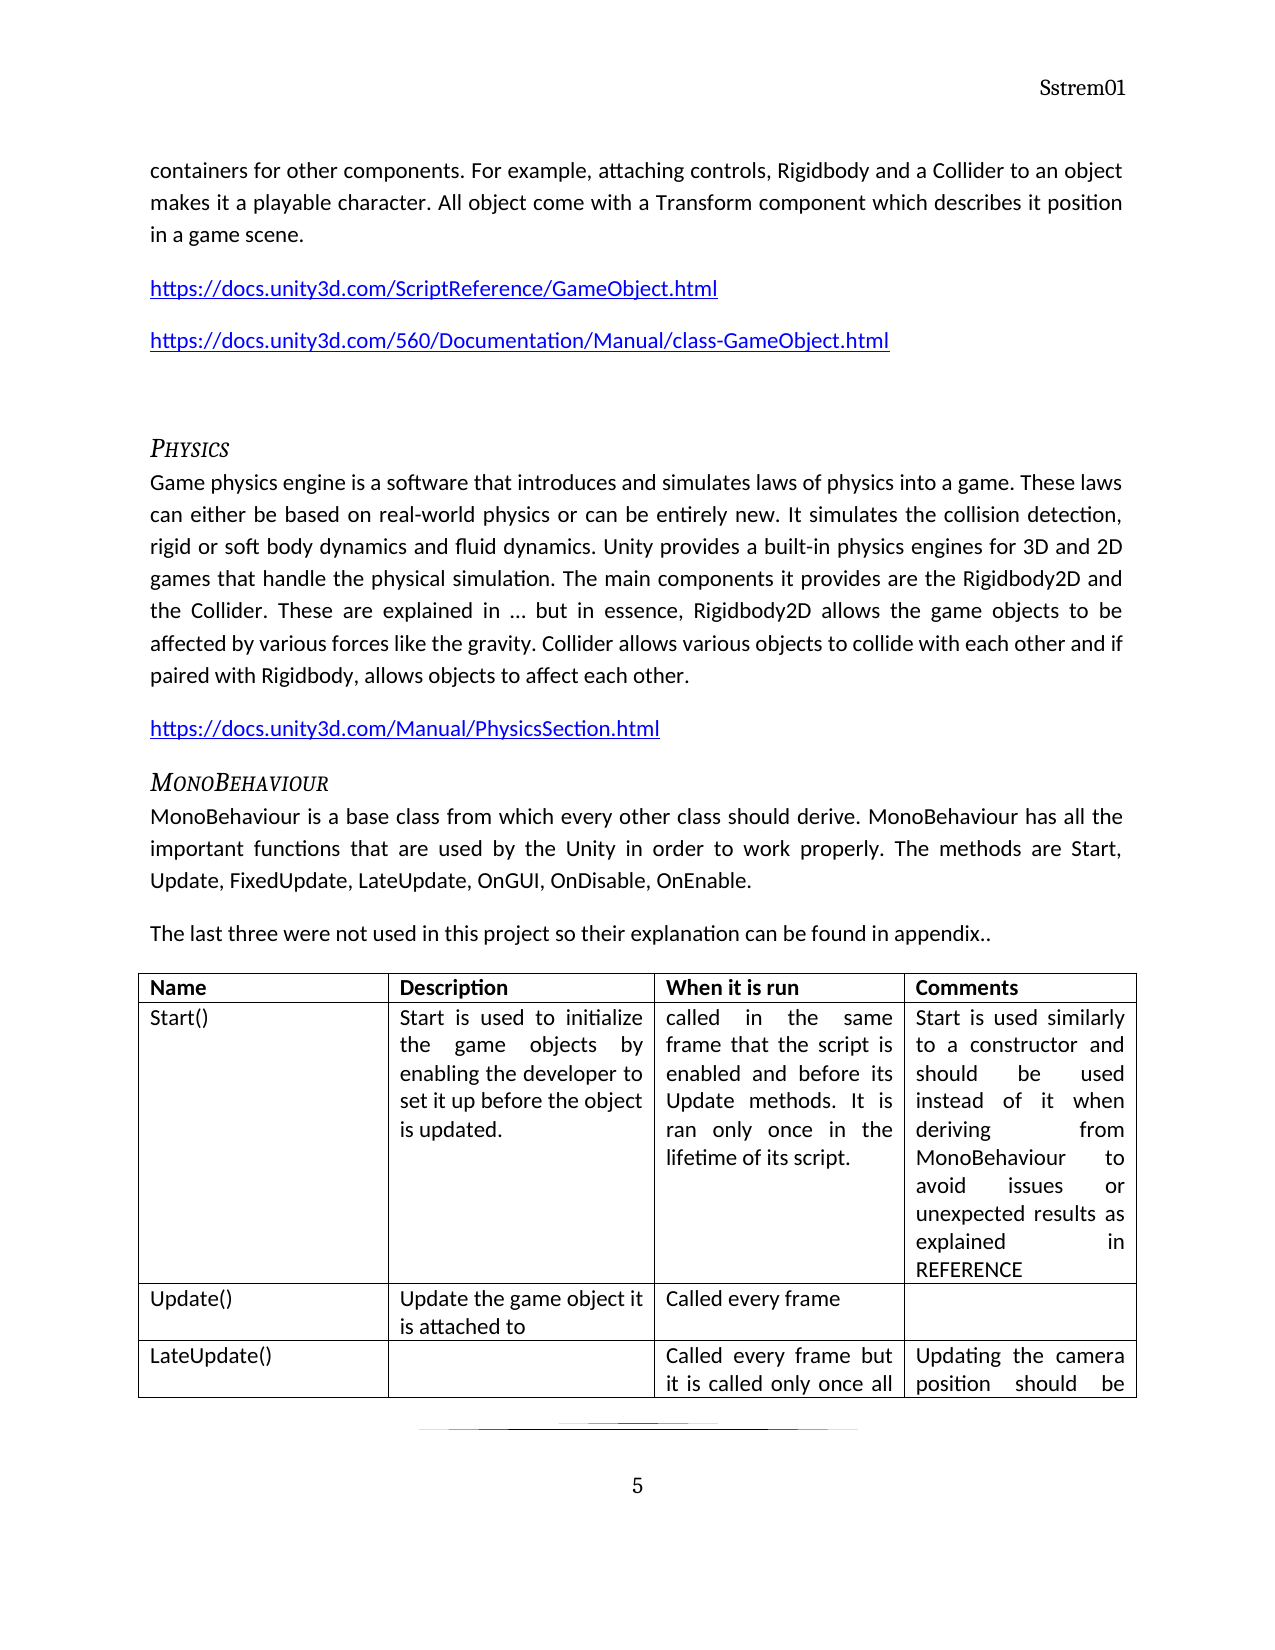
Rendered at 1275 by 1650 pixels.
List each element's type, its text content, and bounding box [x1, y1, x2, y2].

table_cell Update the game object it is attached to [389, 1284, 654, 1340]
subtitle Physics [150, 433, 1125, 464]
text The last three were not used in this project so their explanation can be found in appendix.. [150, 919, 1125, 947]
table_cell Start is used to initialize the game objects by enabling the developer to set it up before the object is updated. [389, 1003, 654, 1283]
table_cell LateUpdate() [139, 1341, 388, 1397]
table_cell Called every frame [655, 1284, 904, 1340]
table_header Name [139, 974, 388, 1002]
table_header When it is run [655, 974, 904, 1002]
table_header Comments [905, 974, 1136, 1002]
table_cell [905, 1284, 1136, 1340]
text https://docs.unity3d.com/Manual/PhysicsSection.html [150, 714, 1125, 742]
table_cell Start() [139, 1003, 388, 1283]
text MonoBehaviour is a base class from which every other class should derive. MonoBehaviour has all the important functions that are used by the Unity in order to work properly. The methods are Start, Update, FixedUpdate, LateUpdate, OnGUI, OnDisable, OnEnable. [150, 802, 1125, 894]
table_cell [655, 1341, 904, 1397]
table_cell [389, 1341, 654, 1397]
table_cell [905, 1341, 1136, 1397]
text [150, 156, 1125, 249]
subtitle MonoBehaviour [150, 767, 1125, 798]
table_cell Update() [139, 1284, 388, 1340]
table_cell called in the same frame that the script is enabled and before its Update methods. It is ran only once in the lifetime of its script. [655, 1003, 904, 1283]
text Game physics engine is a software that introduces and simulates laws of physics into a game. These laws can either be based on real-world physics or can be entirely new. It simulates the collision detection, rigid or soft body dynamics and fluid dynamics. Unity provides a built-in physics engines for 3D and 2D games that handle the physical simulation. The main components it provides are the Rigidbody2D and the Collider. These are explained in … but in essence, Rigidbody2D allows the game objects to be affected by various forces like the gravity. Collider allows various objects to collide with each other and if paired with Rigidbody, allows objects to affect each other. [150, 468, 1125, 689]
text https://docs.unity3d.com/ScriptReference/GameObject.html [150, 274, 1125, 302]
text https://docs.unity3d.com/560/Documentation/Manual/class-GameObject.html [150, 327, 1125, 355]
table_cell Start is used similarly to a constructor and should be used instead of it when deriving from MonoBehaviour to avoid issues or unexpected results as explained in REFERENCE [905, 1003, 1136, 1283]
table_header Description [389, 974, 654, 1002]
